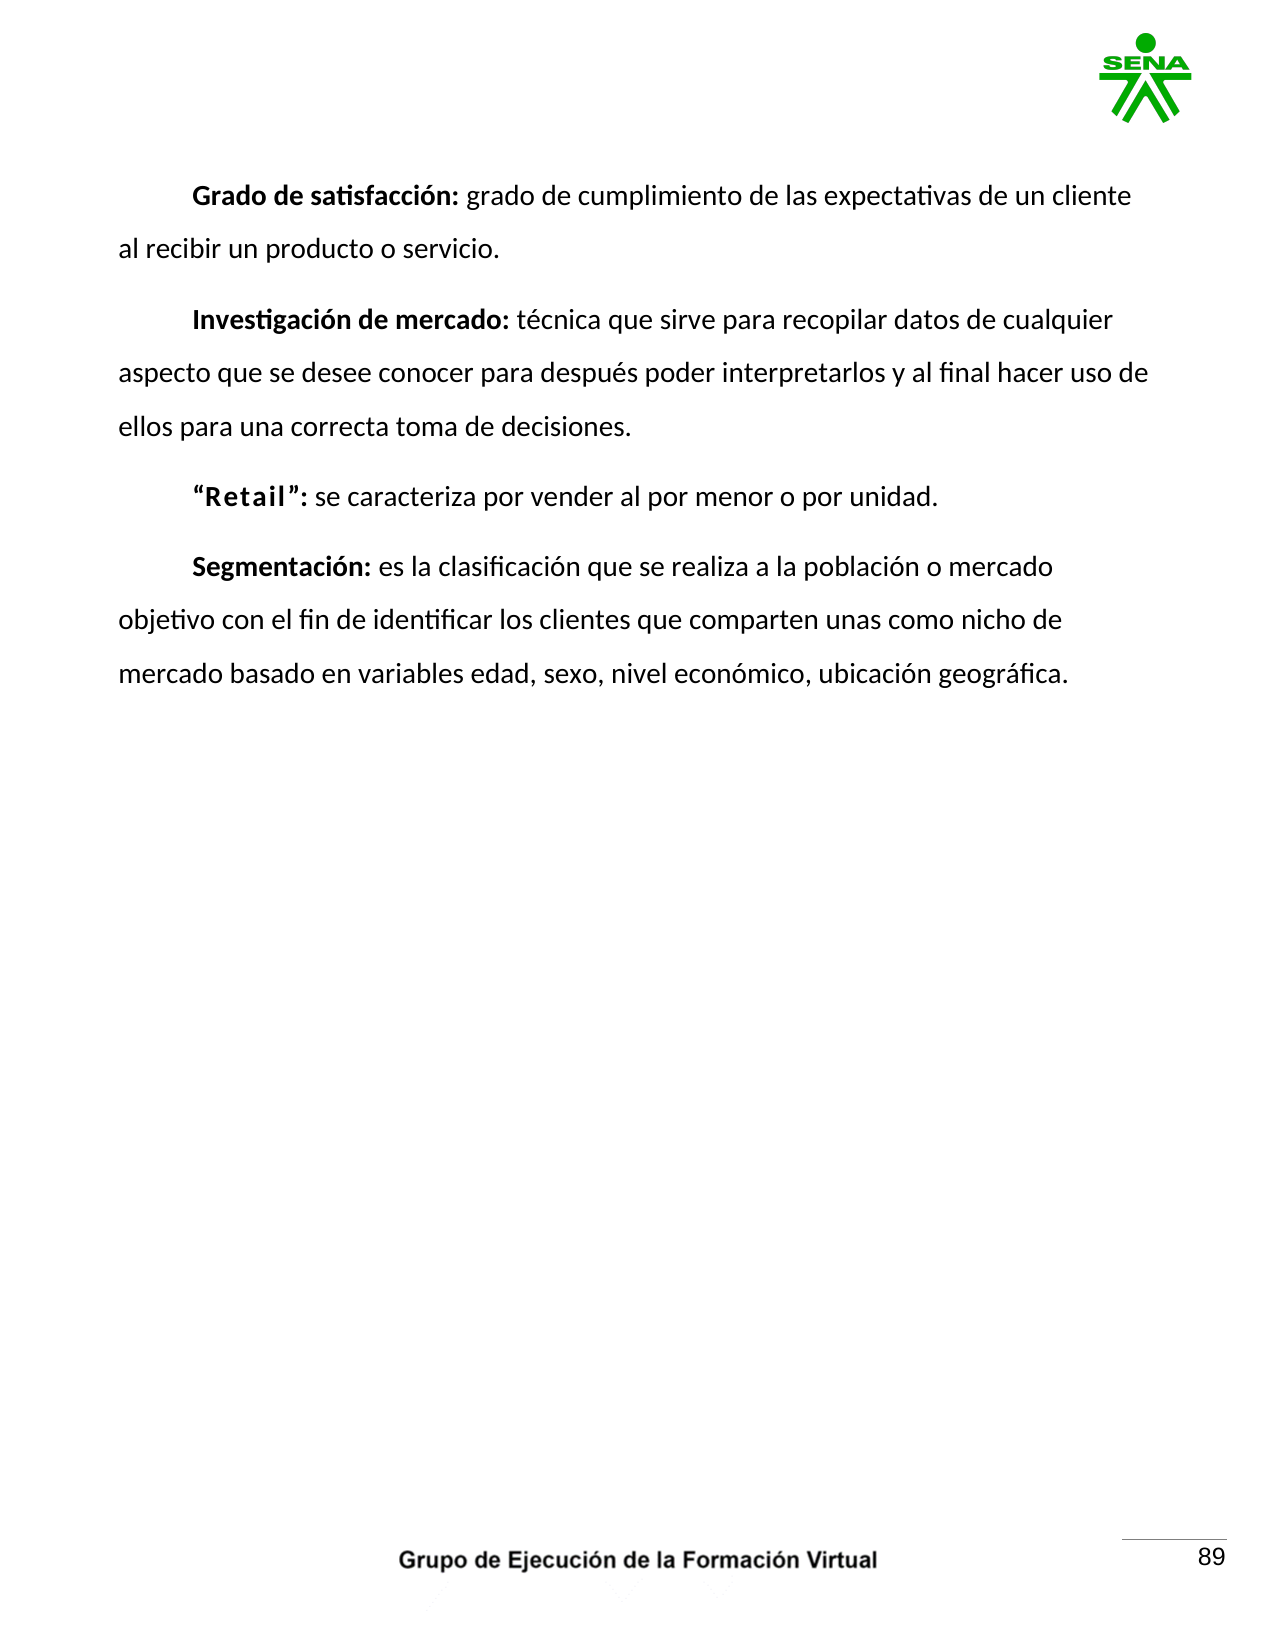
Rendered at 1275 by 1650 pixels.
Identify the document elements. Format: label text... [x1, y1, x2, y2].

text Investigación de mercado: técnica que sirve para recopilar datos de cualquier aspecto que se desee conocer para después poder interpretarlos y al final hacer uso de ellos para una correcta toma de decisiones. [118, 301, 1157, 443]
picture [0, 1500, 1275, 1611]
text Segmentación: es la clasificación que se realiza a la población o mercado objetivo con el fin de identificar los clientes que comparten unas como nicho de mercado basado en variables edad, sexo, nivel económico, ubicación geográfica. [118, 548, 1157, 690]
text “Retail”: se caracteriza por vender al por menor o por unidad. [118, 478, 1157, 513]
text Grado de satisfacción: grado de cumplimiento de las expectativas de un cliente al recibir un producto o servicio. [118, 177, 1157, 266]
picture [1099, 33, 1192, 123]
